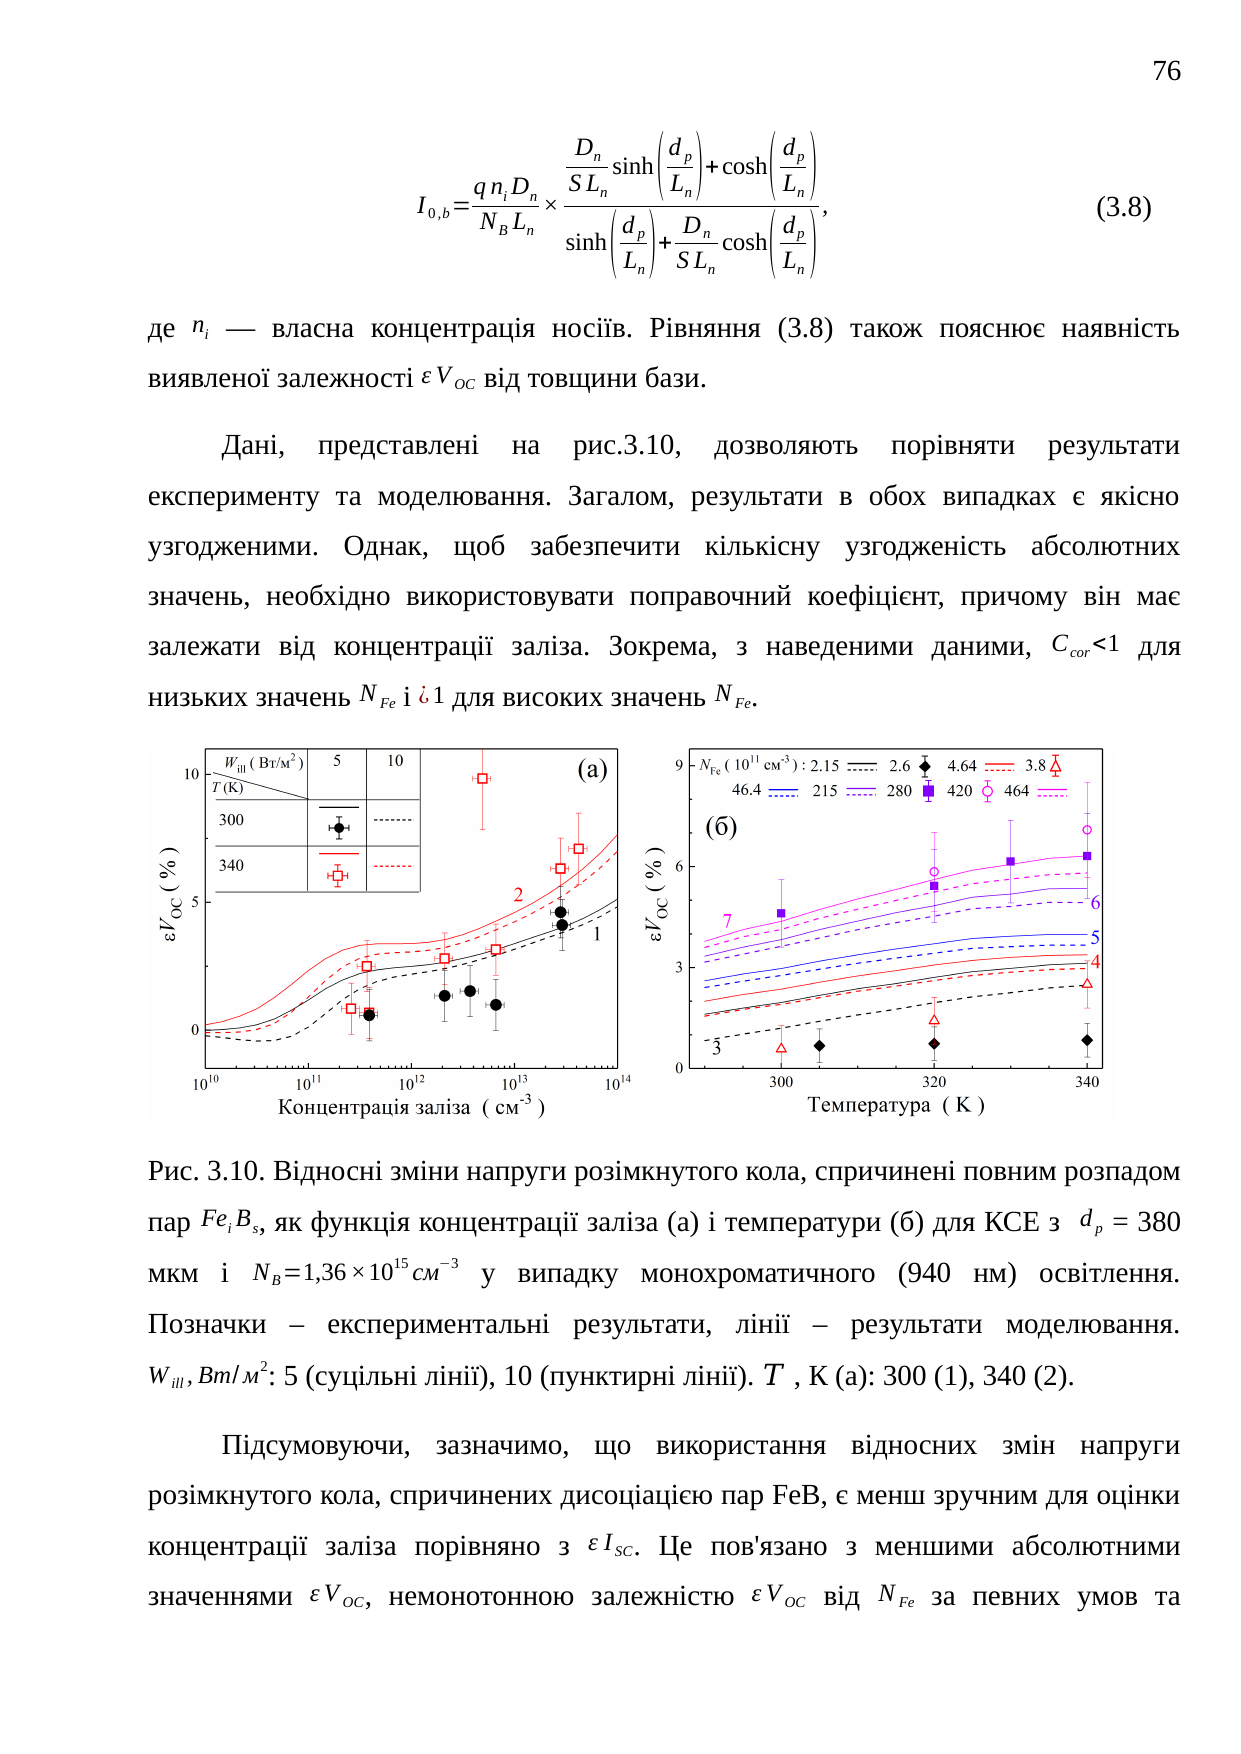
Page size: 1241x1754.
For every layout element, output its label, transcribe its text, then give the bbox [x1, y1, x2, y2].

text Дані, представлені на рис.3.10, дозволяють порівняти результати експерименту та моделювання. Загалом, результати в обох випадках є якісно узгодженими. Однак, щоб забезпечити кількісну узгодженість абсолютних значень, необхідно використовувати поправочний коефіцієнт, причому він має залежати від концентрації заліза. Зокрема, з наведеними даними, для низьких значень і для високих значень . [148, 427, 1181, 712]
table_header (3.8) [1078, 118, 1163, 310]
text Рис. 3.10. Відносні зміни напруги розімкнутого кола, спричинені повним розпадом пар , як функція концентрації заліза (а) і температури (б) для КСЕ з = 380 мкм і у випадку монохроматичного (940 нм) освітлення. Позначки – експериментальні результати, лінії – результати моделювання. : 5 (суцільні лінії), 10 (пунктирні лінії). 𝑇 , К (а): 300 (1), 340 (2). [148, 1153, 1181, 1393]
picture [147, 745, 1117, 1121]
text де — власна концентрація носіїв. Рівняння (3.8) також пояснює наявність виявленої залежності від товщини бази. [148, 310, 1181, 394]
table_header [166, 118, 1078, 310]
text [148, 1427, 1181, 1612]
